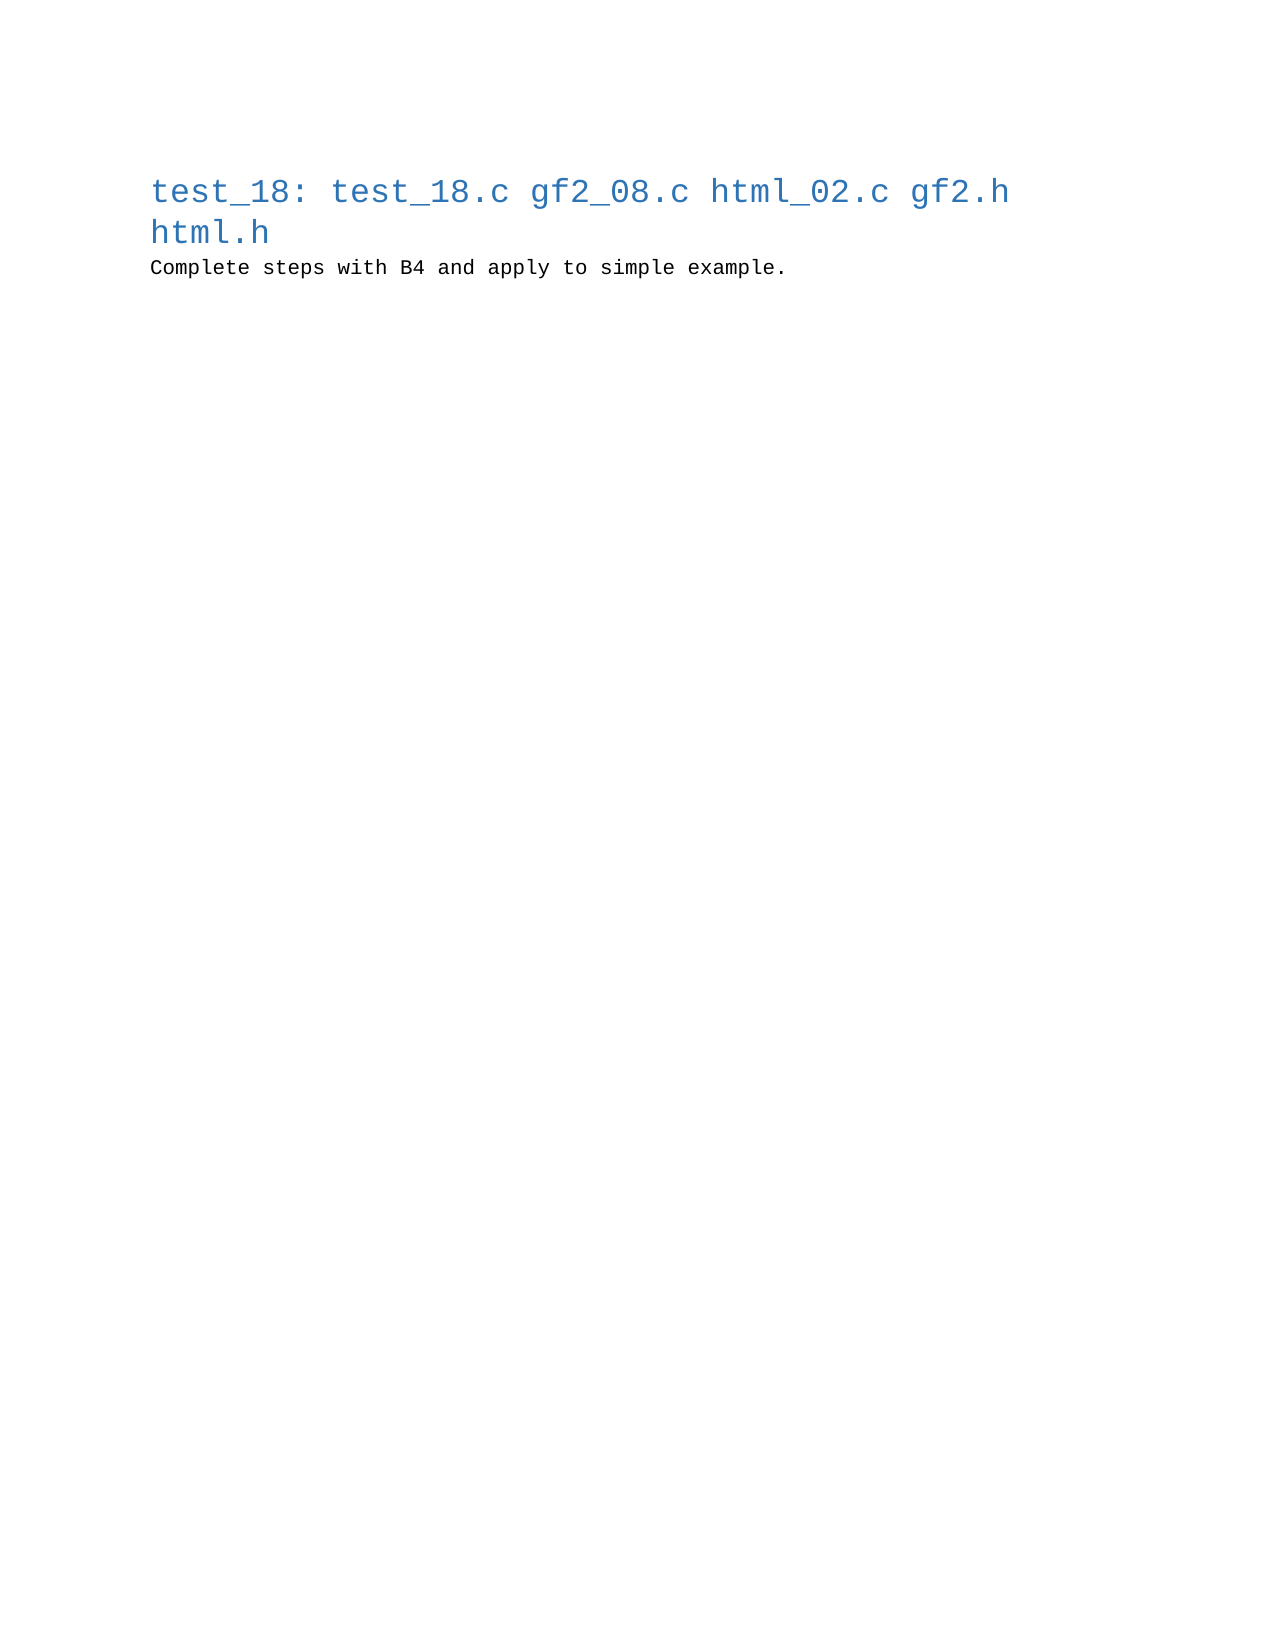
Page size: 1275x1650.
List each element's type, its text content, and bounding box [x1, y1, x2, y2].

subtitle test_18: test_18.c gf2_08.c html_02.c gf2.h html.h [150, 175, 1125, 254]
text Complete steps with B4 and apply to simple example. [150, 257, 1125, 280]
